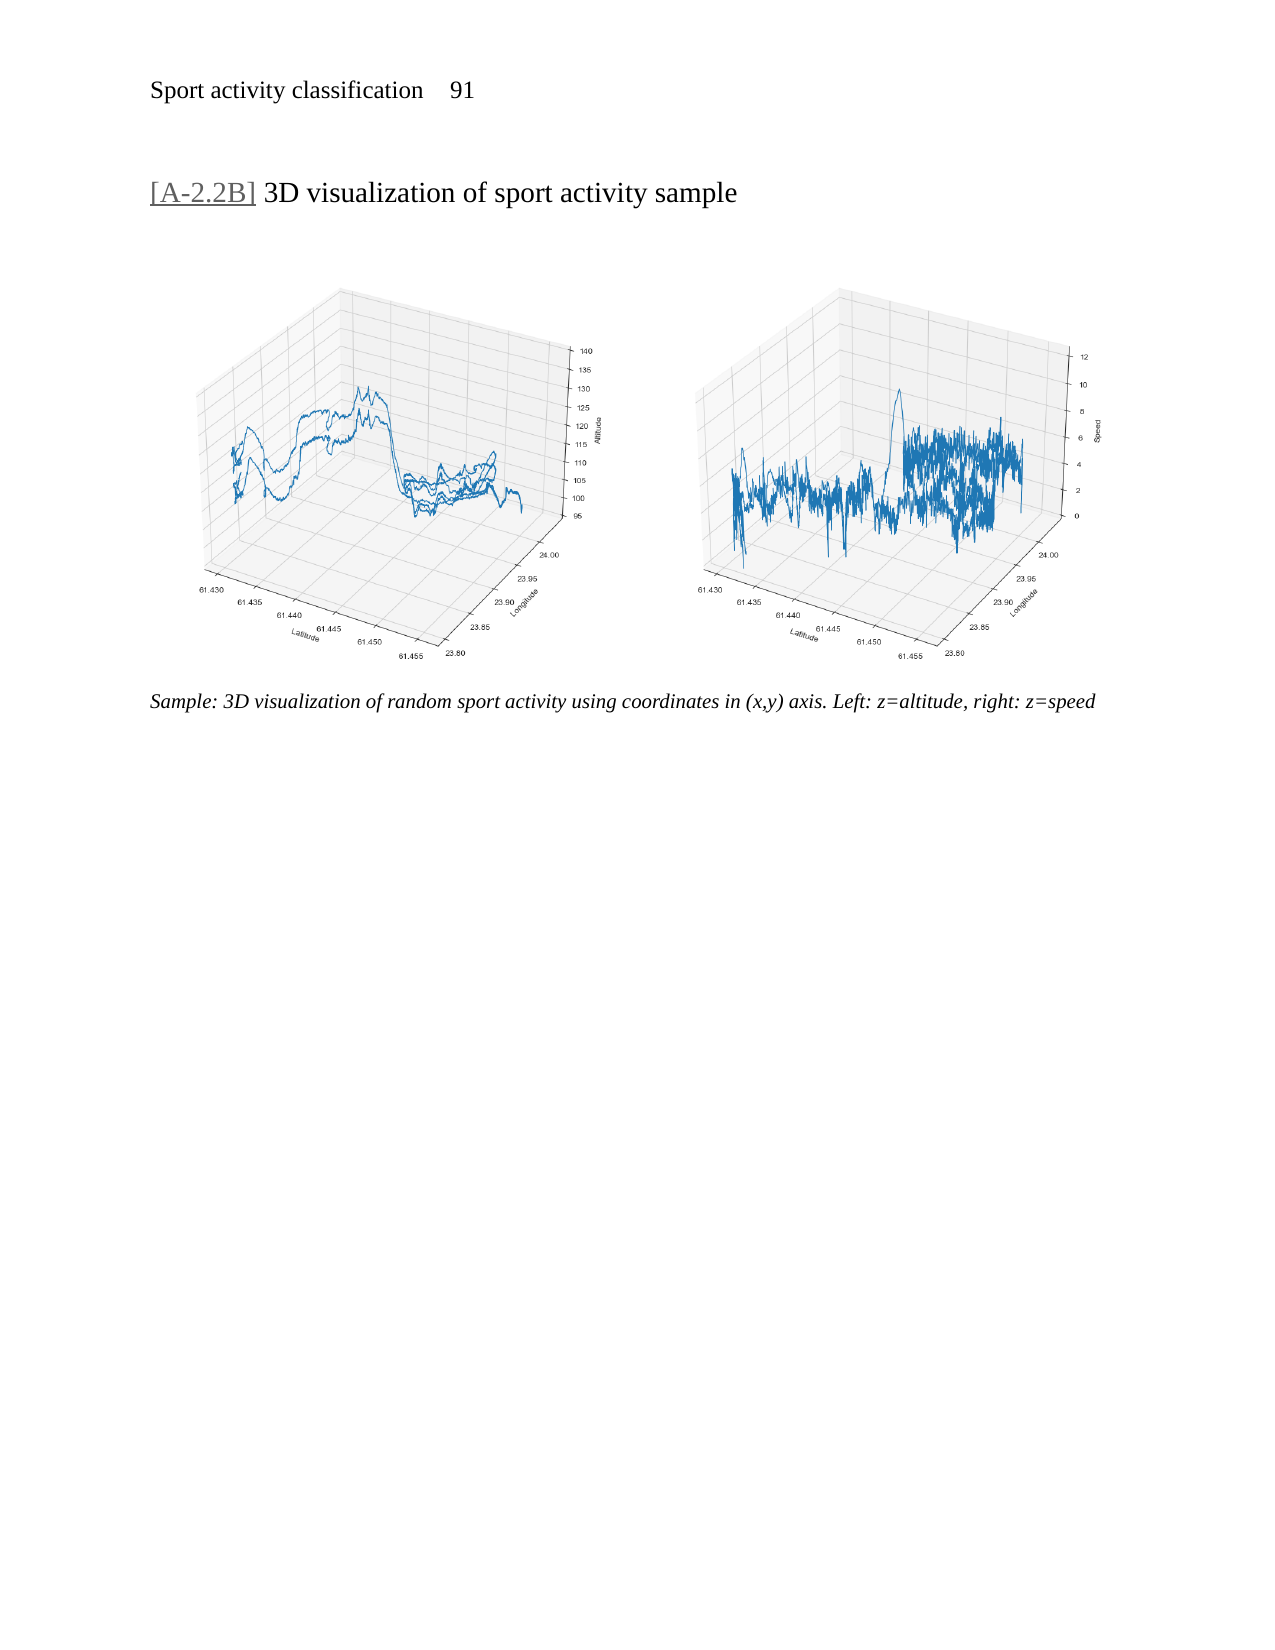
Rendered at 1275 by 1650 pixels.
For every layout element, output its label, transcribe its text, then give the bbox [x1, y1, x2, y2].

text Sample: 3D visualization of random sport activity using coordinates in (x,y) axis. Left: z=altitude, right: z=speed [150, 689, 1125, 713]
subtitle [A-2.2B] 3D visualization of sport activity sample [150, 175, 1125, 208]
picture [167, 250, 1108, 678]
